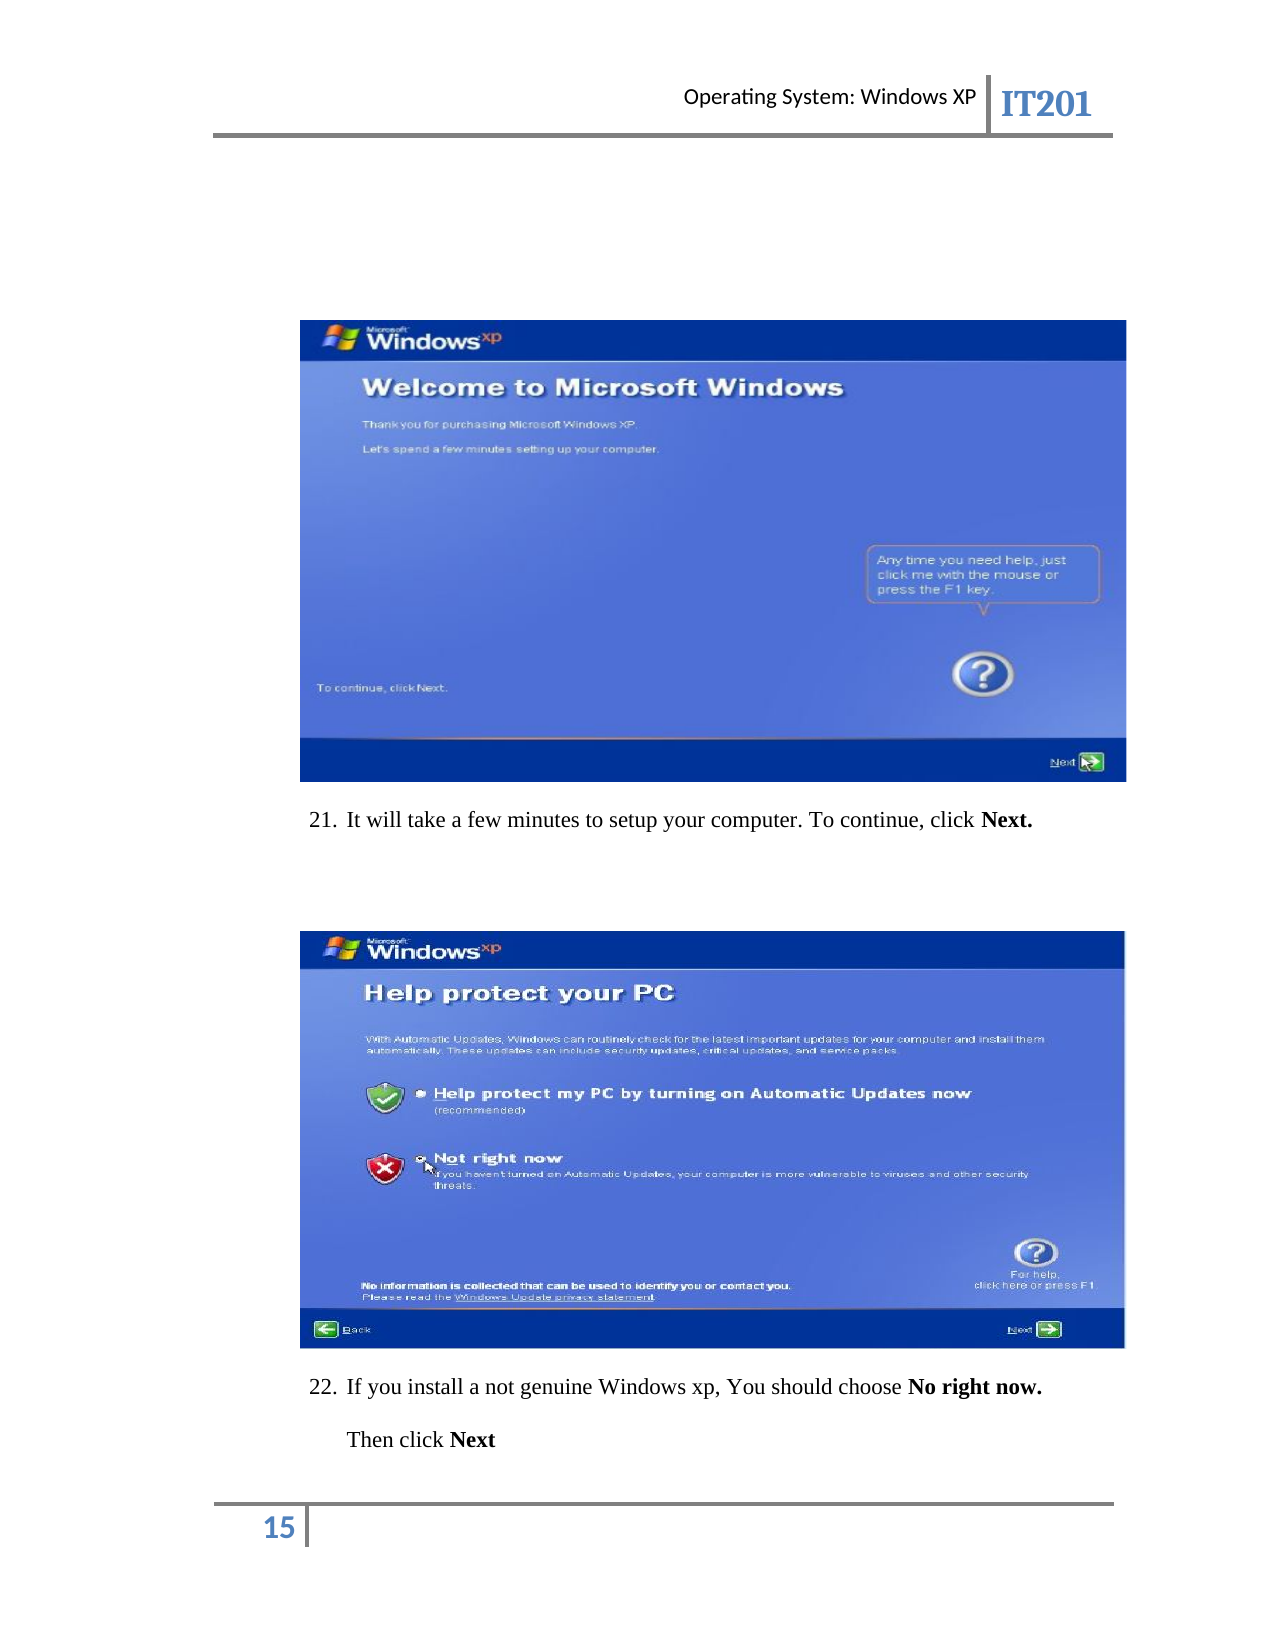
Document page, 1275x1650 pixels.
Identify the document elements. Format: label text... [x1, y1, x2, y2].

list If you install a not genuine Windows xp, You should choose No right now. Then click Next [309, 1373, 1050, 1452]
picture [300, 320, 1127, 782]
list It will take a few minutes to setup your computer. To continue, click Next. [309, 807, 1125, 833]
picture [300, 931, 1127, 1349]
